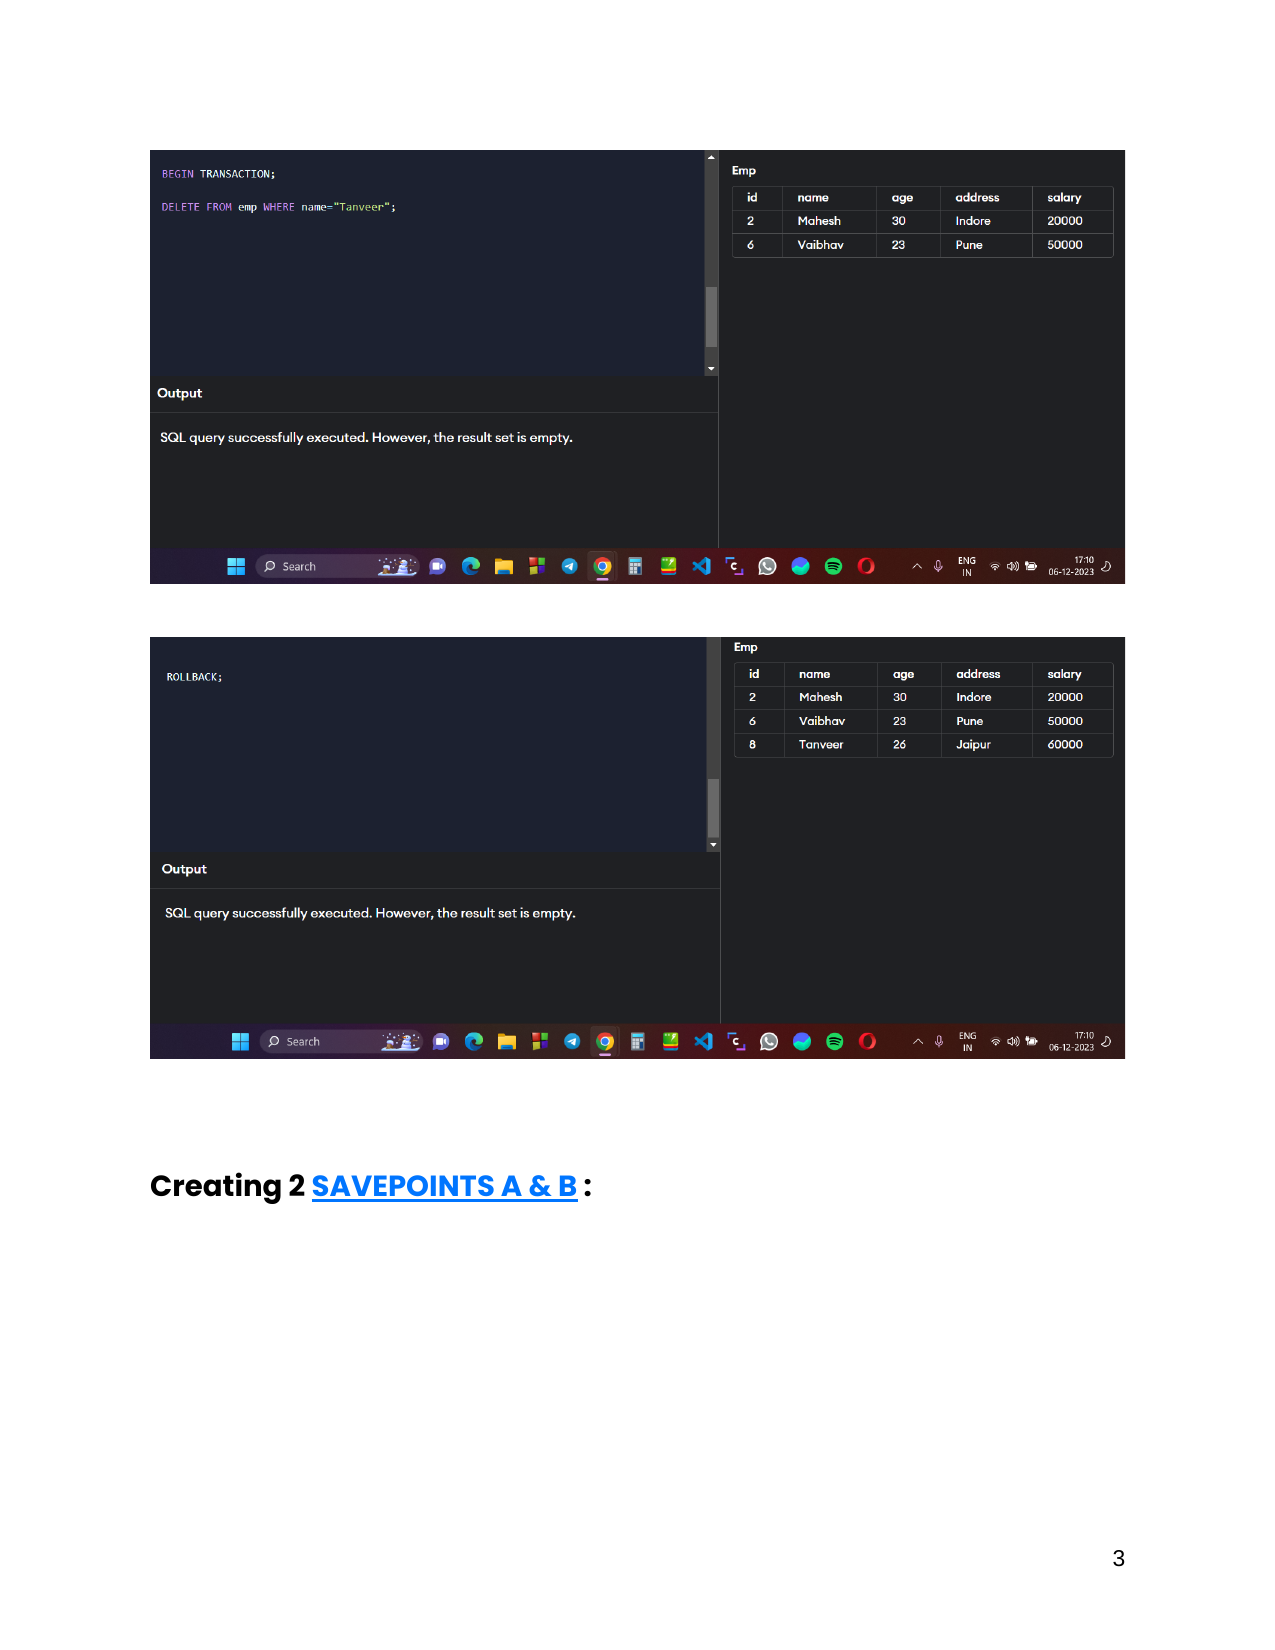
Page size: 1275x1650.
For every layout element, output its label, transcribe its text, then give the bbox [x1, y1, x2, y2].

picture [150, 150, 1125, 584]
picture [150, 637, 1125, 1059]
text Creating 2 SAVEPOINTS A & B : [150, 1163, 1125, 1207]
